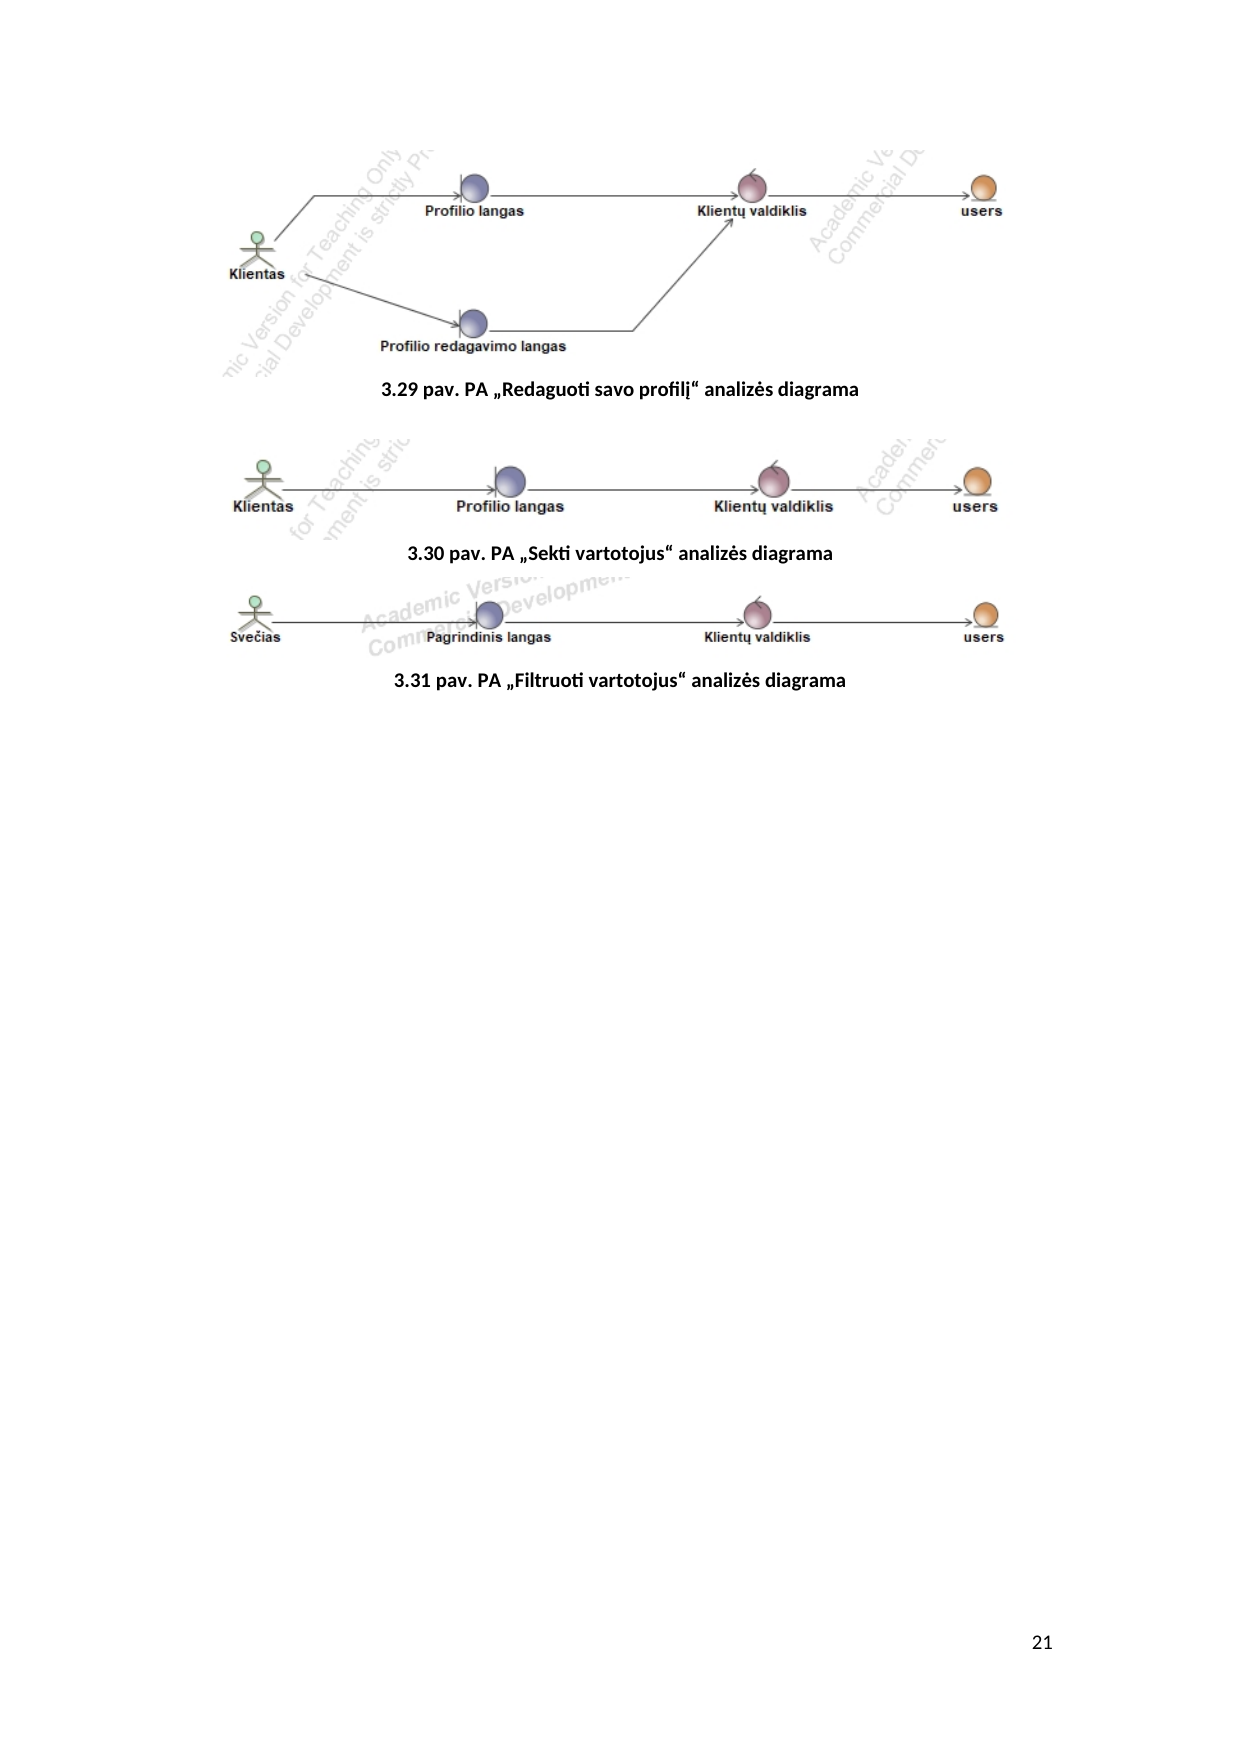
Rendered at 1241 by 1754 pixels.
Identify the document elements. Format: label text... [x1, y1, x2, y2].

picture [187, 439, 1053, 540]
picture [187, 577, 1053, 667]
picture [187, 150, 1053, 377]
